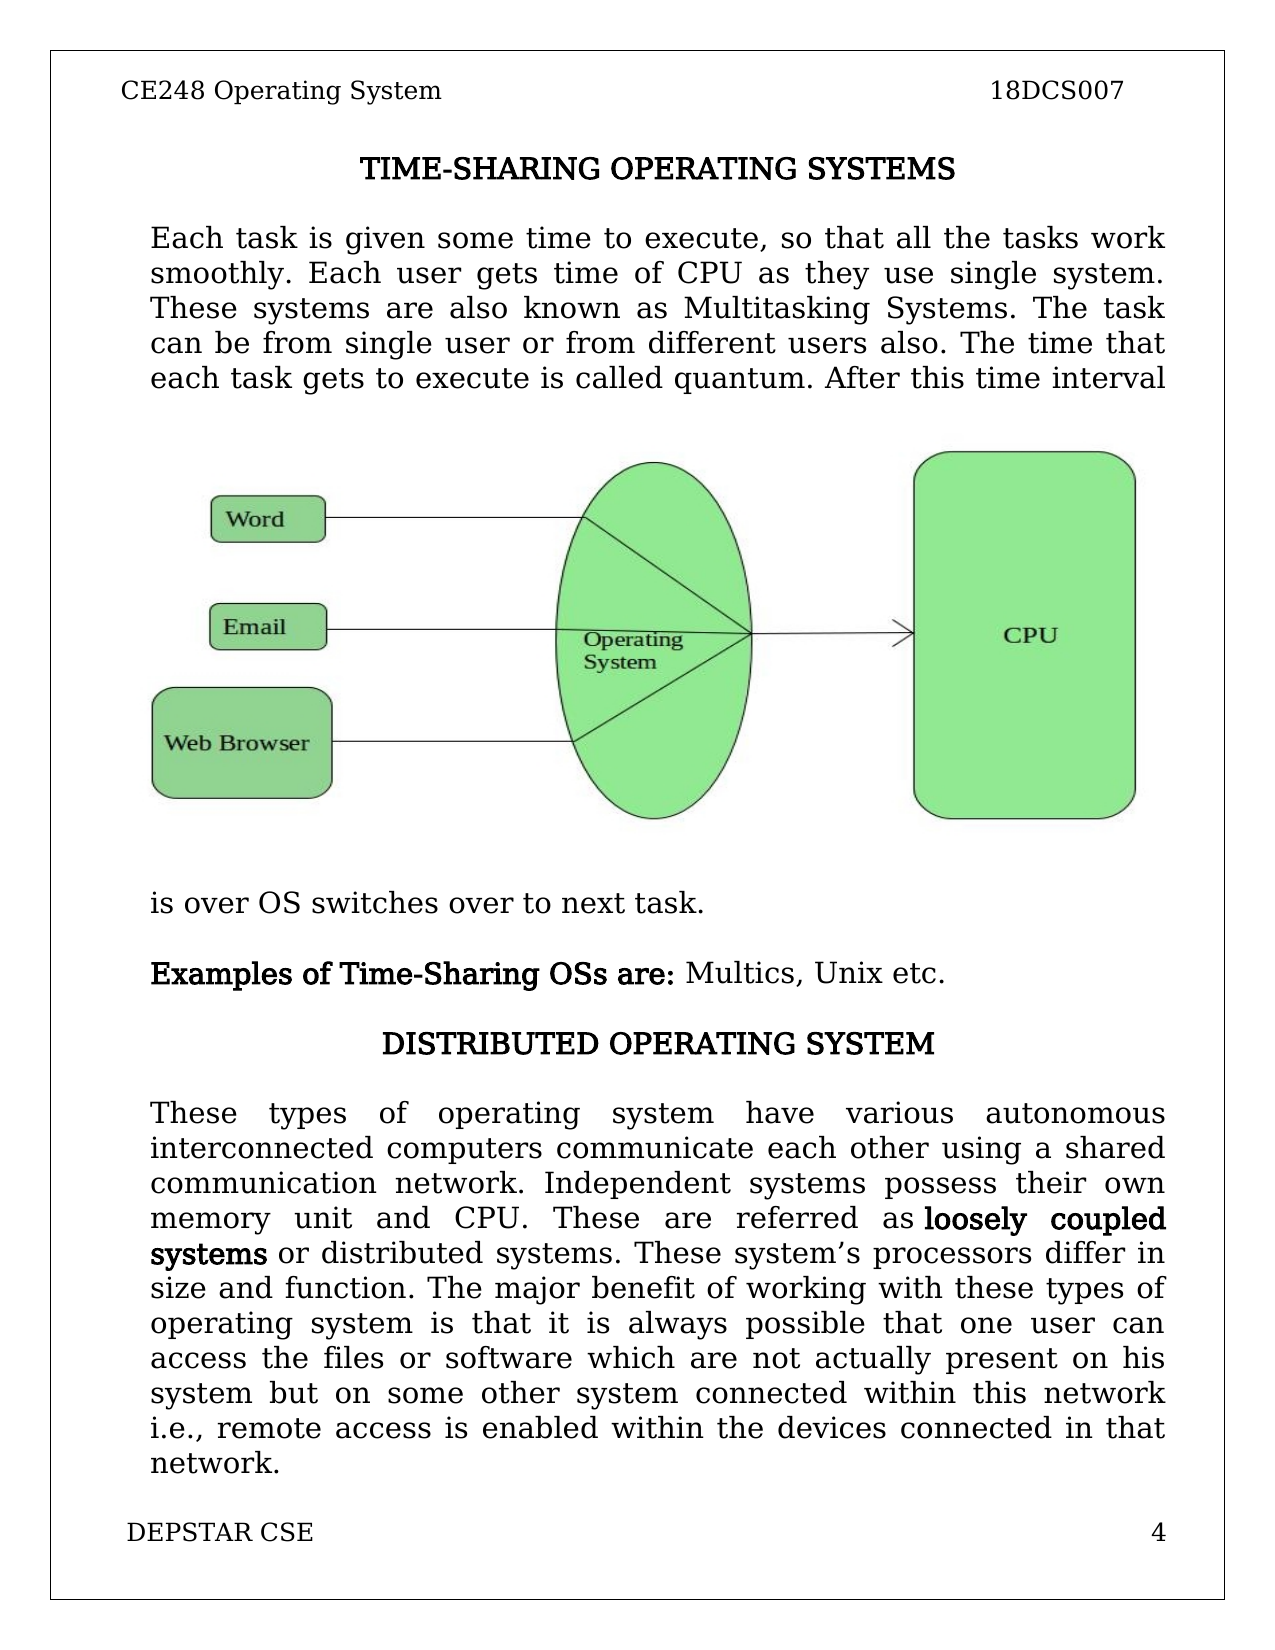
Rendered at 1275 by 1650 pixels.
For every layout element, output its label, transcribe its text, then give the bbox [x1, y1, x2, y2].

picture [129, 405, 1163, 868]
text DISTRIBUTED OPERATING SYSTEM [150, 1025, 1167, 1060]
text TIME-SHARING OPERATING SYSTEMS [150, 150, 1167, 185]
text Examples of Time-Sharing OSs are: Multics, Unix etc. [150, 955, 1167, 990]
text These types of operating system have various autonomous interconnected computers communicate each other using a shared communication network. Independent systems possess their own memory unit and CPU. These are referred as loosely coupled systems or distributed systems. These system’s processors differ in size and function. The major benefit of working with these types of operating system is that it is always possible that one user can access the files or software which are not actually present on his system but on some other system connected within this network i.e., remote access is enabled within the devices connected in that network. [150, 1060, 1167, 1480]
